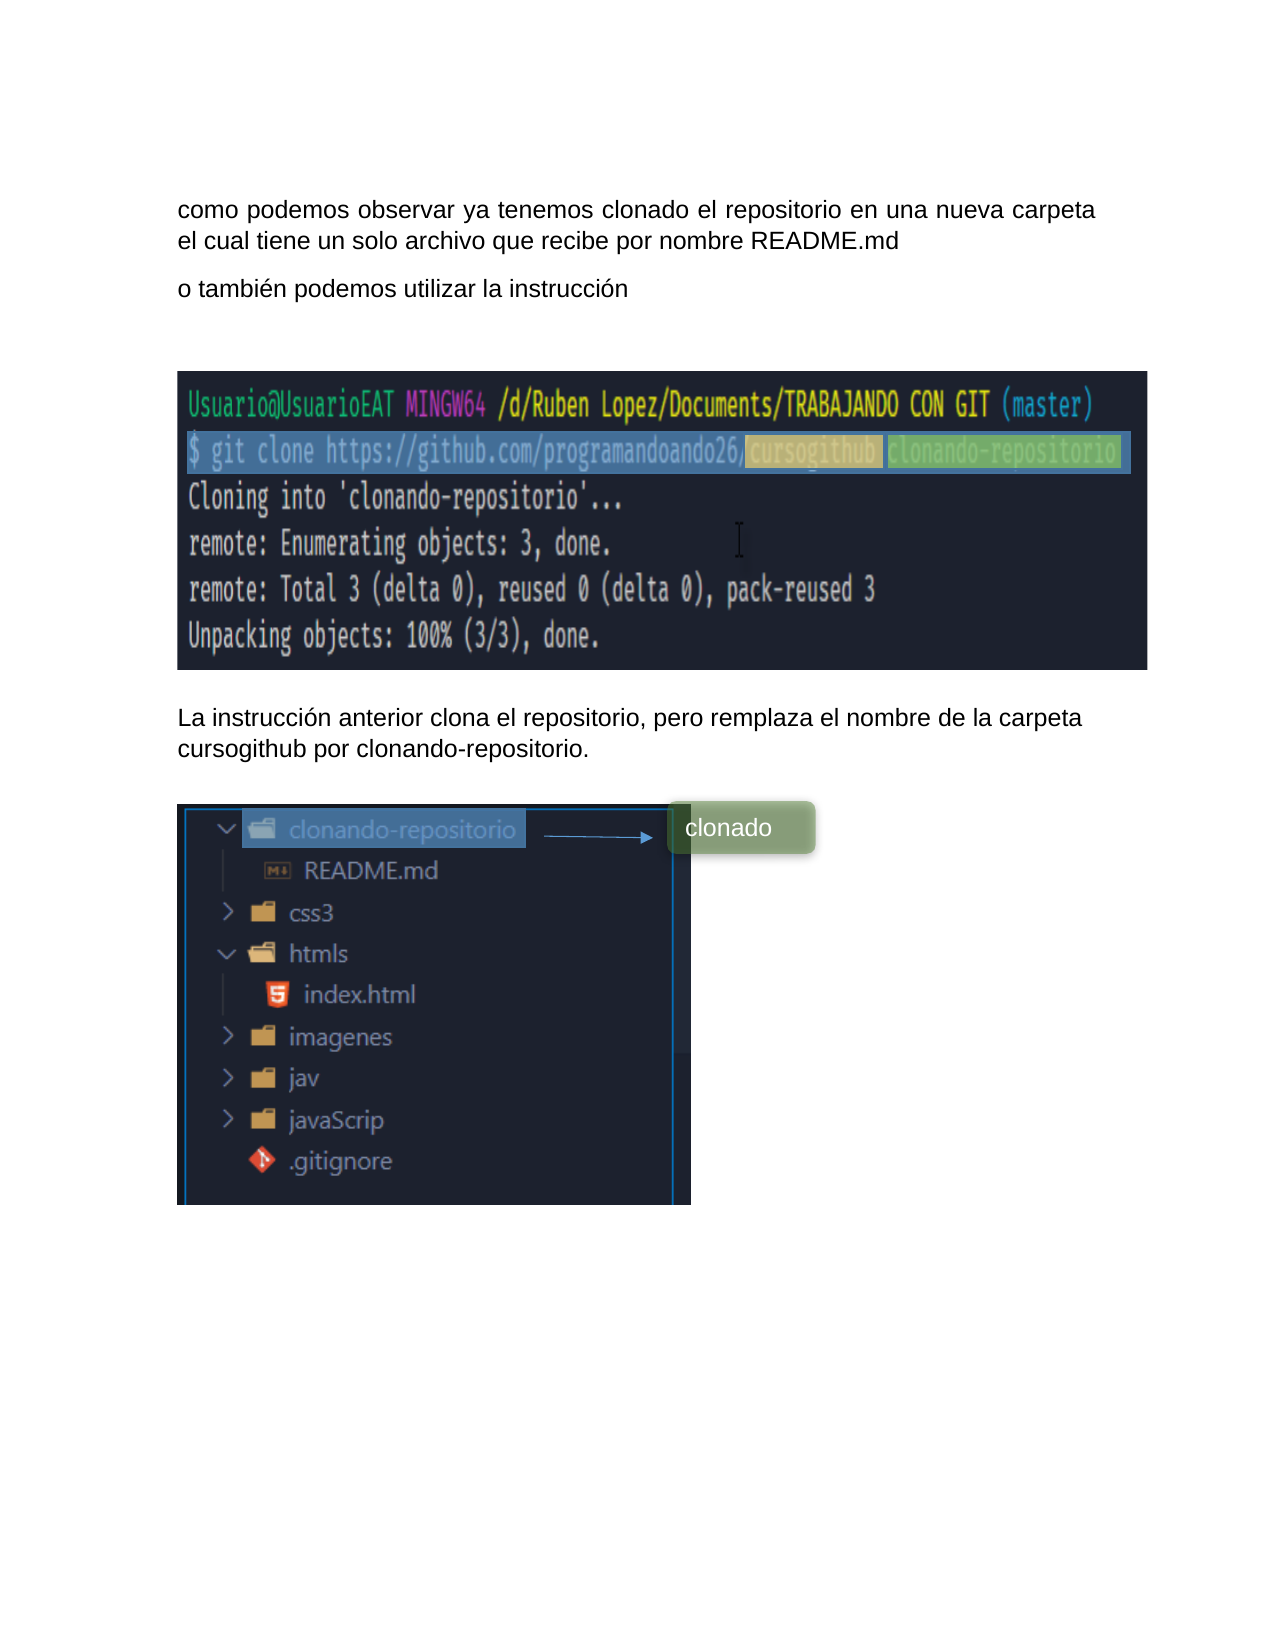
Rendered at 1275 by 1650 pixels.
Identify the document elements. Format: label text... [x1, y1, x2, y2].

text como podemos observar ya tenemos clonado el repositorio en una nueva carpeta el cual tiene un solo archivo que recibe por nombre README.md [177, 195, 1098, 255]
text o también podemos utilizar la instrucción [177, 274, 1098, 303]
picture [177, 371, 1148, 670]
text La instrucción anterior clona el repositorio, pero remplaza el nombre de la carpeta cursogithub por clonando-repositorio. [177, 703, 1098, 763]
picture [177, 804, 691, 1205]
